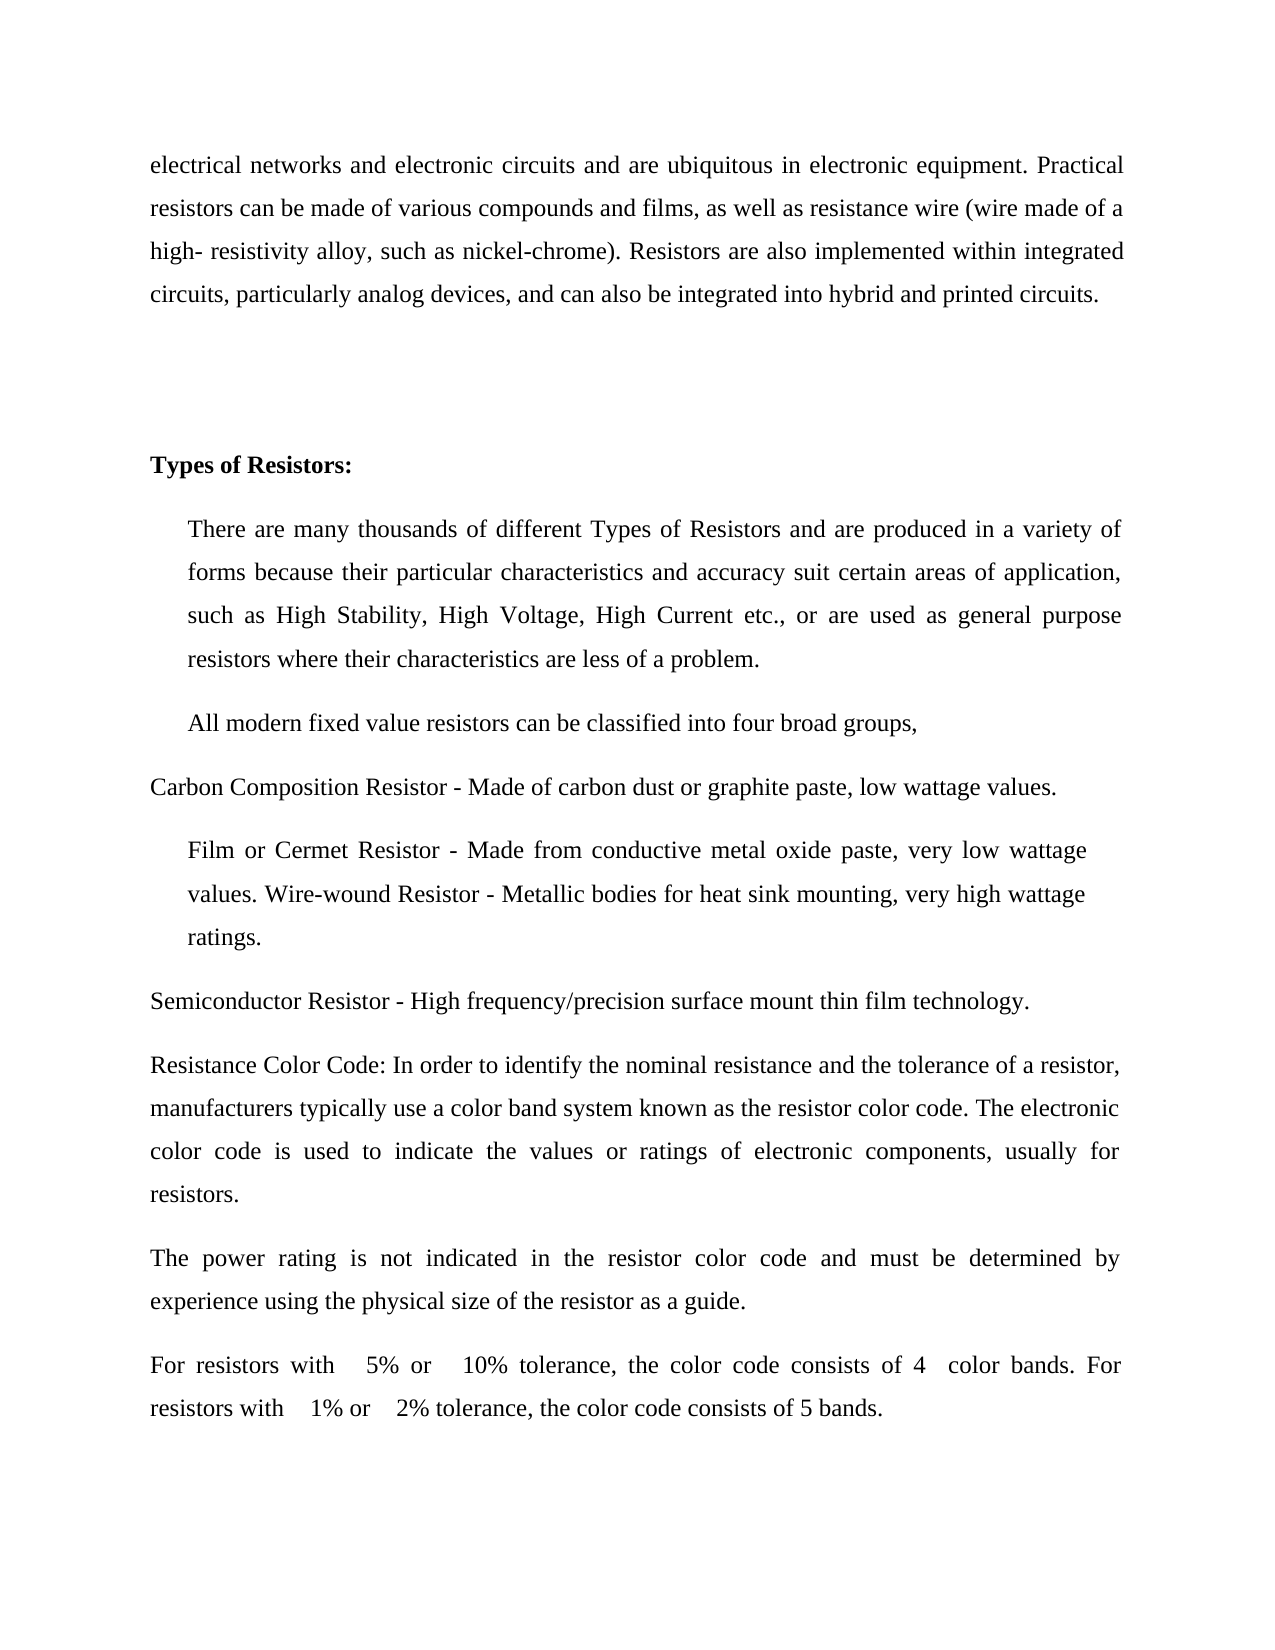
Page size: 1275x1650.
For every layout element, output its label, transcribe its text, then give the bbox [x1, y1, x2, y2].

text Types of Resistors: [150, 450, 1125, 479]
text All modern fixed value resistors can be classified into four broad groups, [187, 708, 1125, 736]
text For resistors with 5% or 10% tolerance, the color code consists of 4 color bands. For resistors with 1% or 2% tolerance, the color code consists of 5 bands. [150, 1350, 1122, 1422]
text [150, 150, 1125, 308]
text Resistance Color Code: In order to identify the nominal resistance and the tolerance of a resistor, manufacturers typically use a color band system known as the resistor color code. The electronic color code is used to indicate the values or ratings of electronic components, usually for resistors. [150, 1050, 1121, 1208]
text Semiconductor Resistor - High frequency/precision surface mount thin film technology. [150, 986, 1125, 1014]
text There are many thousands of different Types of Resistors and are produced in a variety of forms because their particular characteristics and accuracy suit certain areas of application, such as High Stability, High Voltage, High Current etc., or are used as general purpose resistors where their characteristics are less of a problem. [187, 514, 1123, 672]
text The power rating is not indicated in the resistor color code and must be determined by experience using the physical size of the resistor as a guide. [150, 1243, 1121, 1315]
text Carbon Composition Resistor - Made of carbon dust or graphite paste, low wattage values. [150, 772, 1125, 800]
text Film or Cermet Resistor - Made from conductive metal oxide paste, very low wattage values. Wire-wound Resistor - Metallic bodies for heat sink mounting, very high wattage ratings. [187, 836, 1087, 951]
